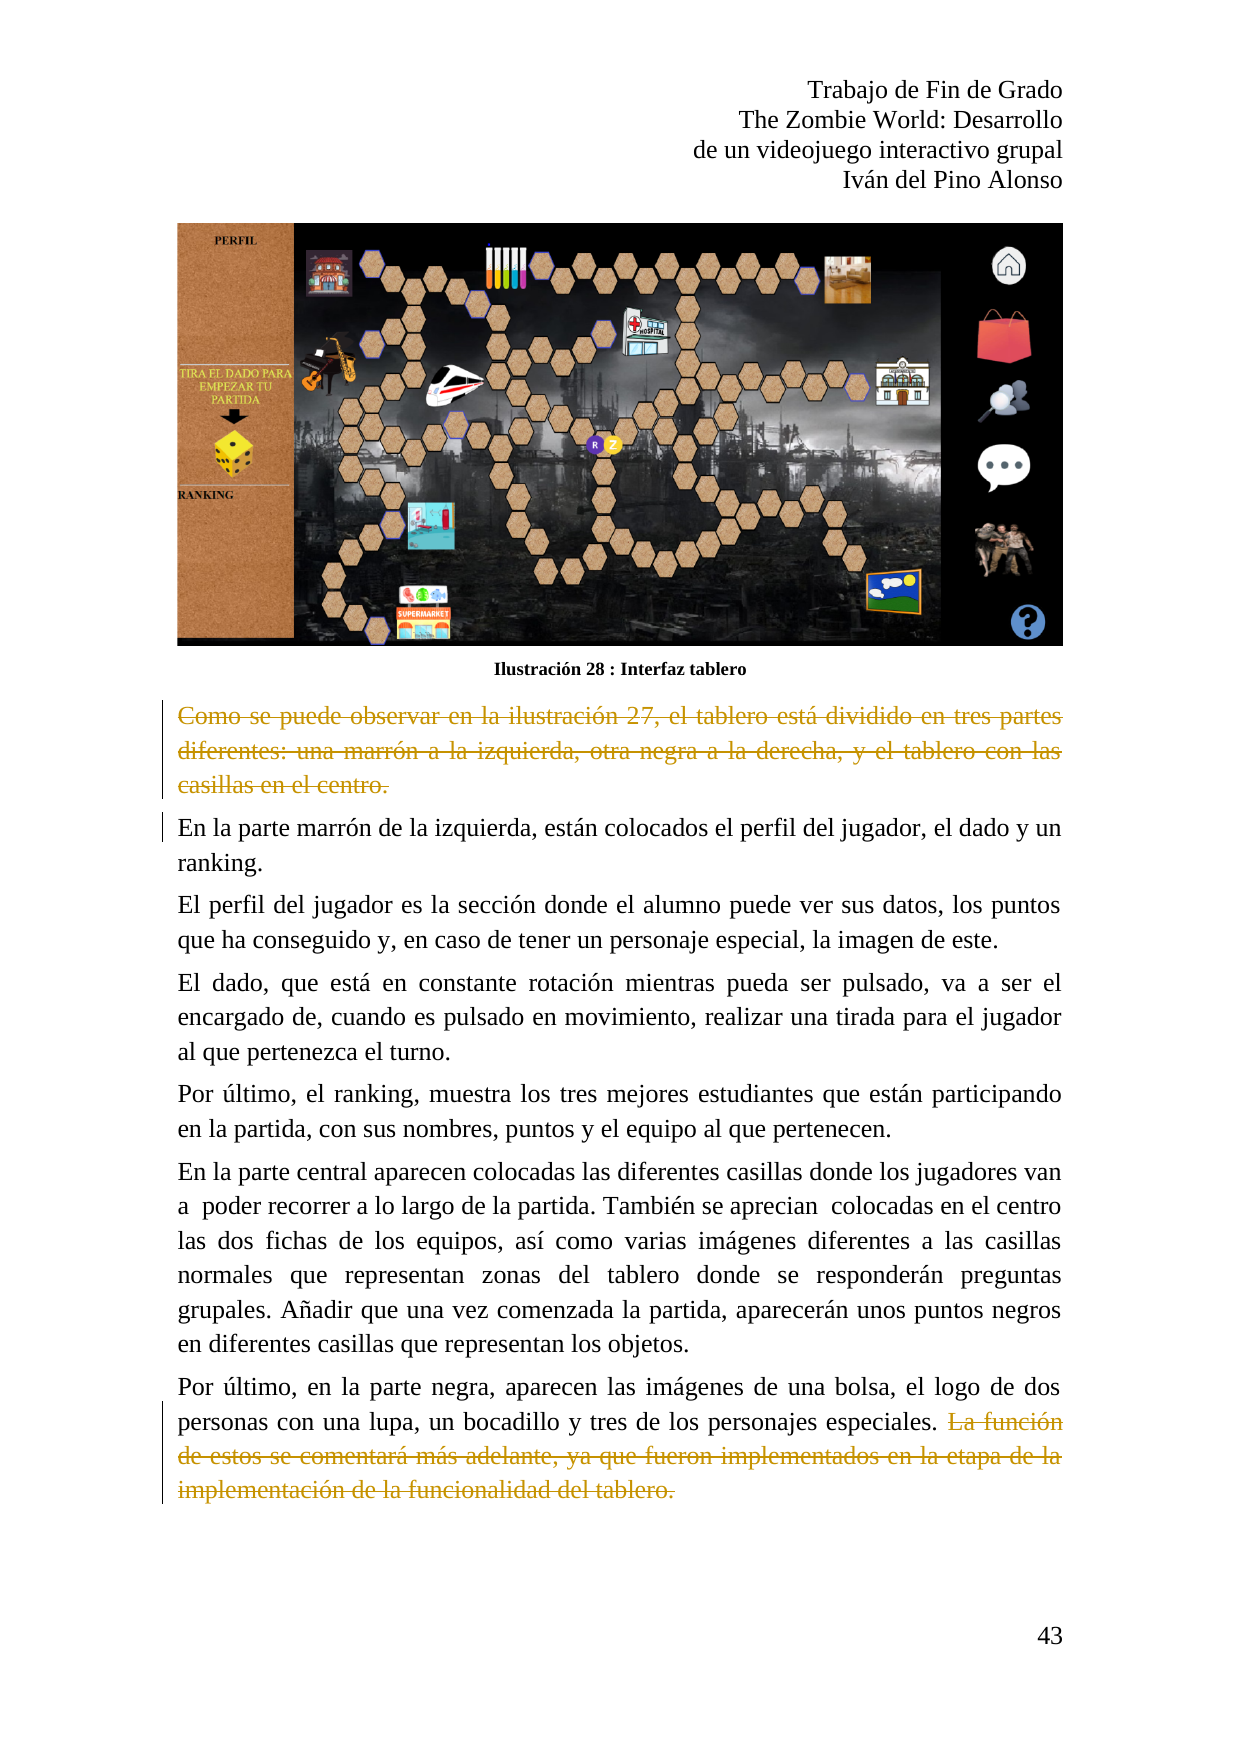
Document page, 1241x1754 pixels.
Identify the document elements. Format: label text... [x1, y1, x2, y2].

text En la parte central aparecen colocadas las diferentes casillas donde los jugadores van a poder recorrer a lo largo de la partida. También se aprecian colocadas en el centro las dos fichas de los equipos, así como varias imágenes diferentes a las casillas normales que representan zonas del tablero donde se responderán preguntas grupales. Añadir que una vez comenzada la partida, aparecerán unos puntos negros en diferentes casillas que representan los objetos. [177, 1156, 1063, 1358]
text El dado, que está en constante rotación mientras pueda ser pulsado, va a ser el encargado de, cuando es pulsado en movimiento, realizar una tirada para el jugador al que pertenezca el turno. [177, 967, 1063, 1066]
text Ilustración : Interfaz tablero [177, 658, 1063, 679]
text El perfil del jugador es la sección donde el alumno puede ver sus datos, los puntos que ha conseguido y, en caso de tener un personaje especial, la imagen de este. [177, 889, 1063, 954]
text Por último, en la parte negra, aparecen las imágenes de una bolsa, el logo de dos personas con una lupa, un bocadillo y tres de los personajes especiales. [177, 1371, 1063, 1504]
picture [177, 223, 1063, 646]
text En la parte marrón de la izquierda, están colocados el perfil del jugador, el dado y un ranking. [177, 812, 1063, 877]
text Por último, el ranking, muestra los tres mejores estudiantes que están participando en la partida, con sus nombres, puntos y el equipo al que pertenecen. [177, 1078, 1063, 1143]
